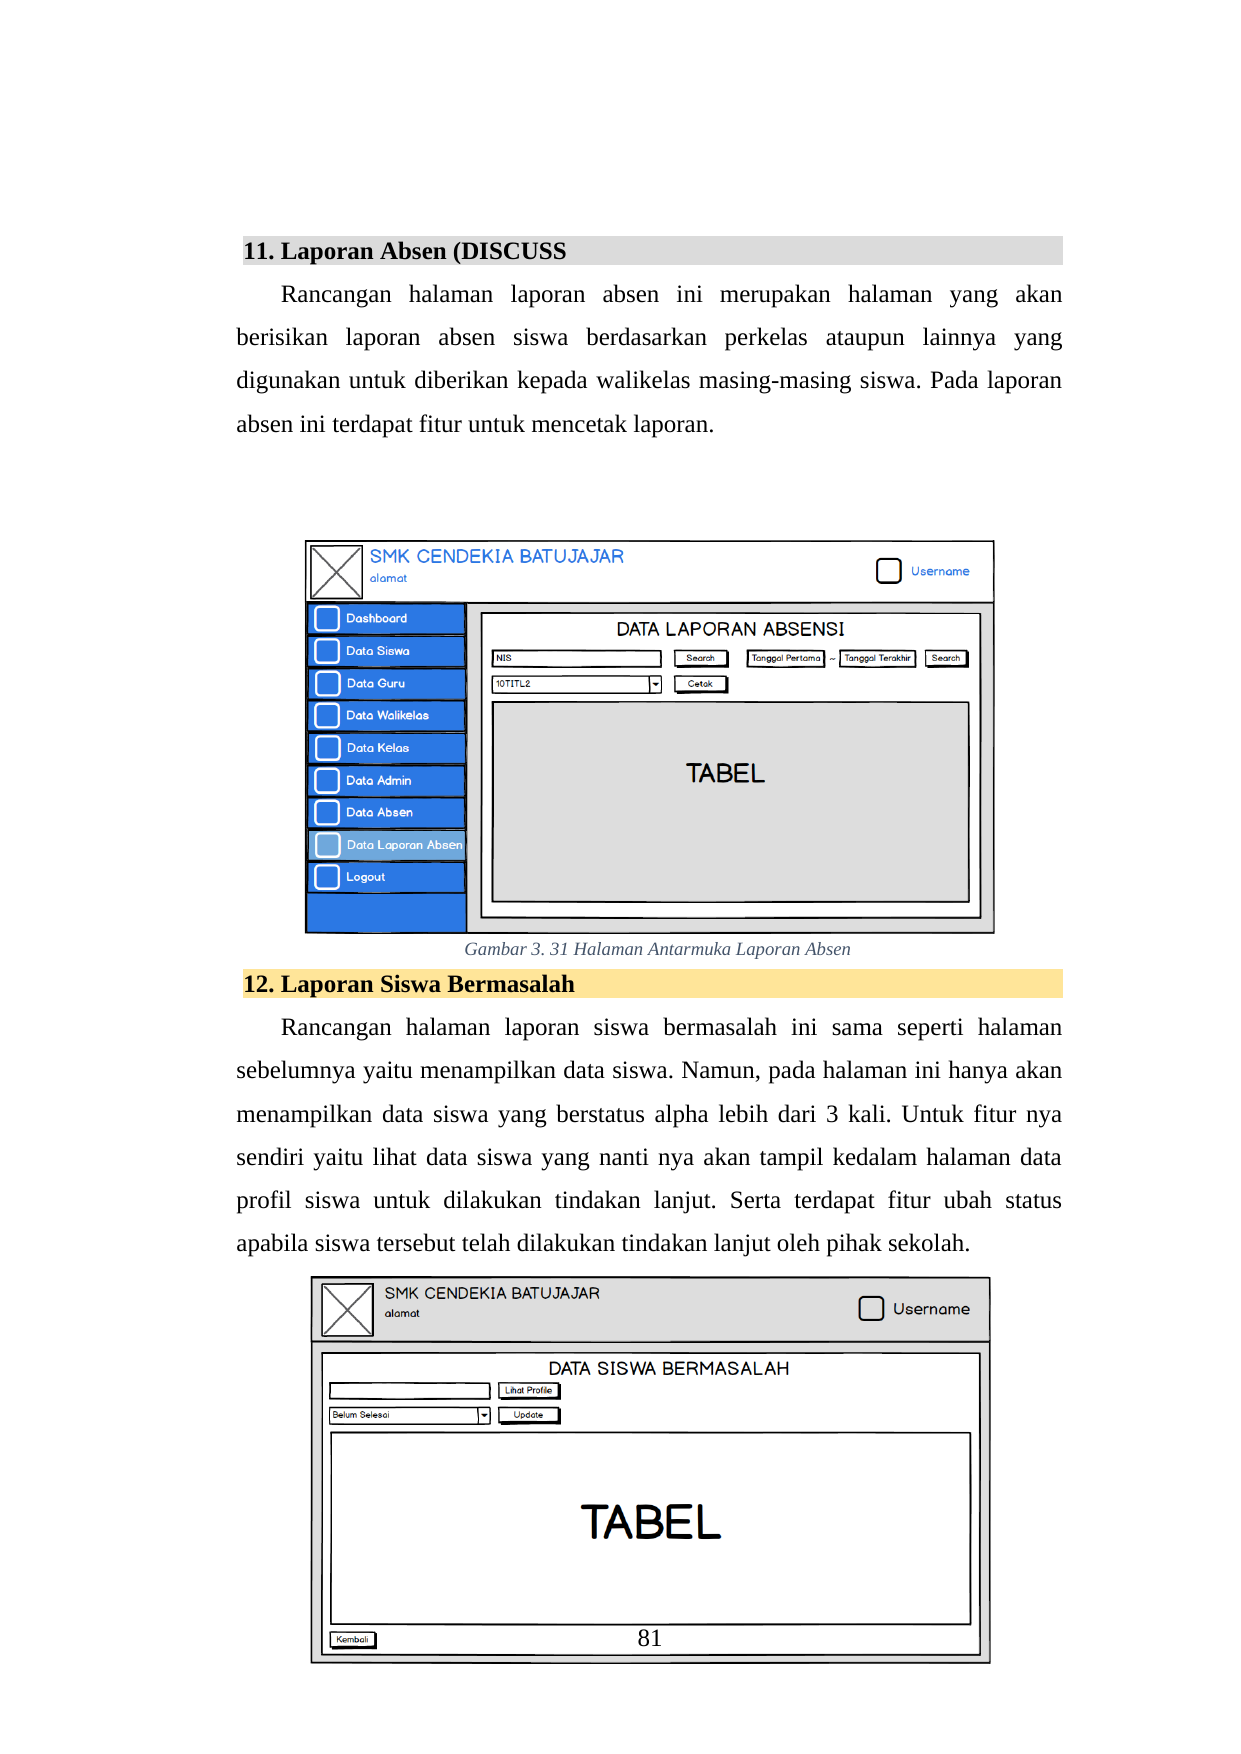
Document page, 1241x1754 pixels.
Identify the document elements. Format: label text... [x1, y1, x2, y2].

list Laporan Siswa Bermasalah [243, 969, 1063, 998]
list Laporan Absen (DISCUSS [243, 236, 1063, 265]
list Rancangan halaman laporan absen ini merupakan halaman yang akan berisikan laporan absen siswa berdasarkan perkelas ataupun lainnya yang digunakan untuk diberikan kepada walikelas masing-masing siswa. Pada laporan absen ini terdapat fitur untuk mencetak laporan. [236, 279, 1063, 437]
list Rancangan halaman laporan siswa bermasalah ini sama seperti halaman sebelumnya yaitu menampilkan data siswa. Namun, pada halaman ini hanya akan menampilkan data siswa yang berstatus alpha lebih dari 3 kali. Untuk fitur nya sendiri yaitu lihat data siswa yang nanti nya akan tampil kedalam halaman data profil siswa untuk dilakukan tindakan lanjut. Serta terdapat fitur ubah status apabila siswa tersebut telah dilakukan tindakan lanjut oleh pihak sekolah. [236, 1012, 1063, 1257]
picture [310, 1276, 991, 1664]
picture [304, 540, 995, 934]
